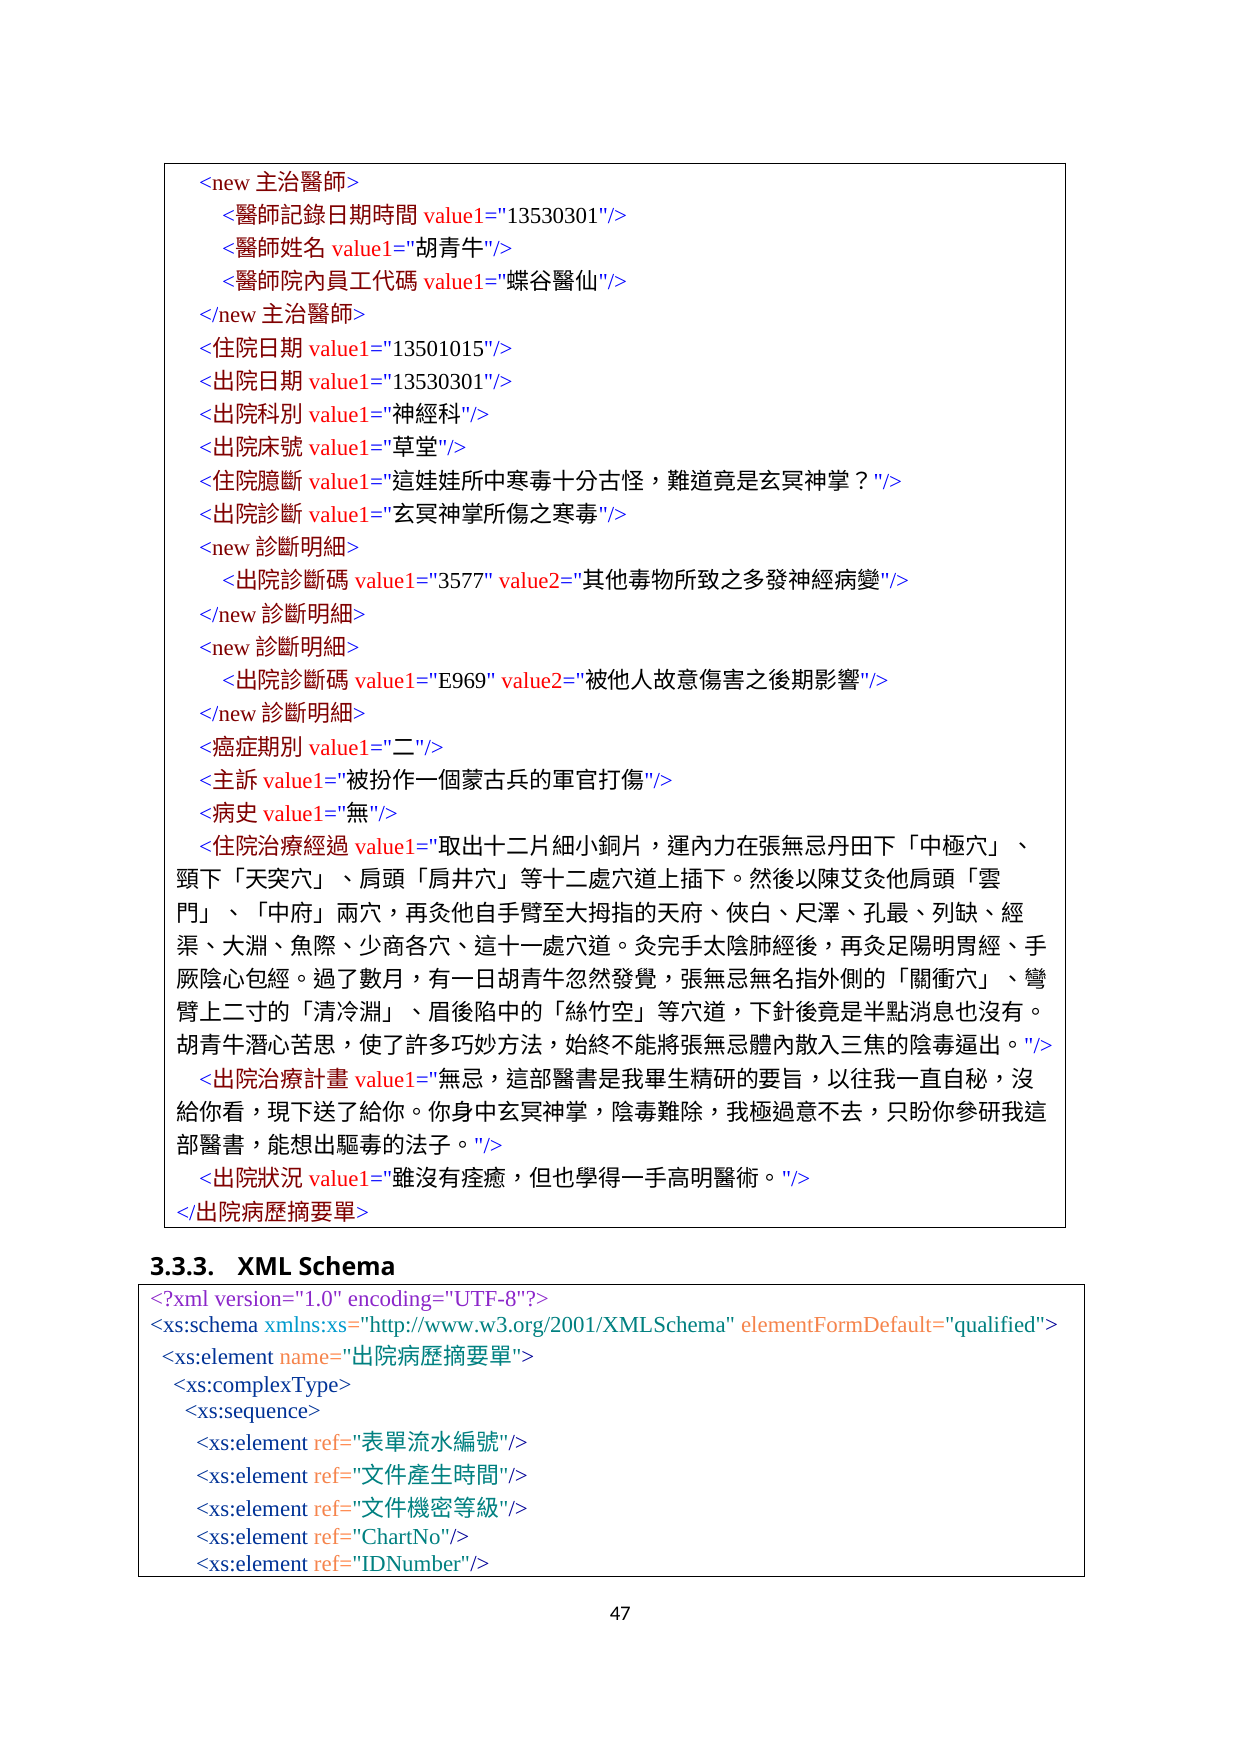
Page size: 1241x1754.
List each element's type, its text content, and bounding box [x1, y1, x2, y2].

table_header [165, 164, 1065, 1227]
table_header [139, 1285, 1084, 1576]
subtitle XML Schema [150, 1247, 1090, 1284]
